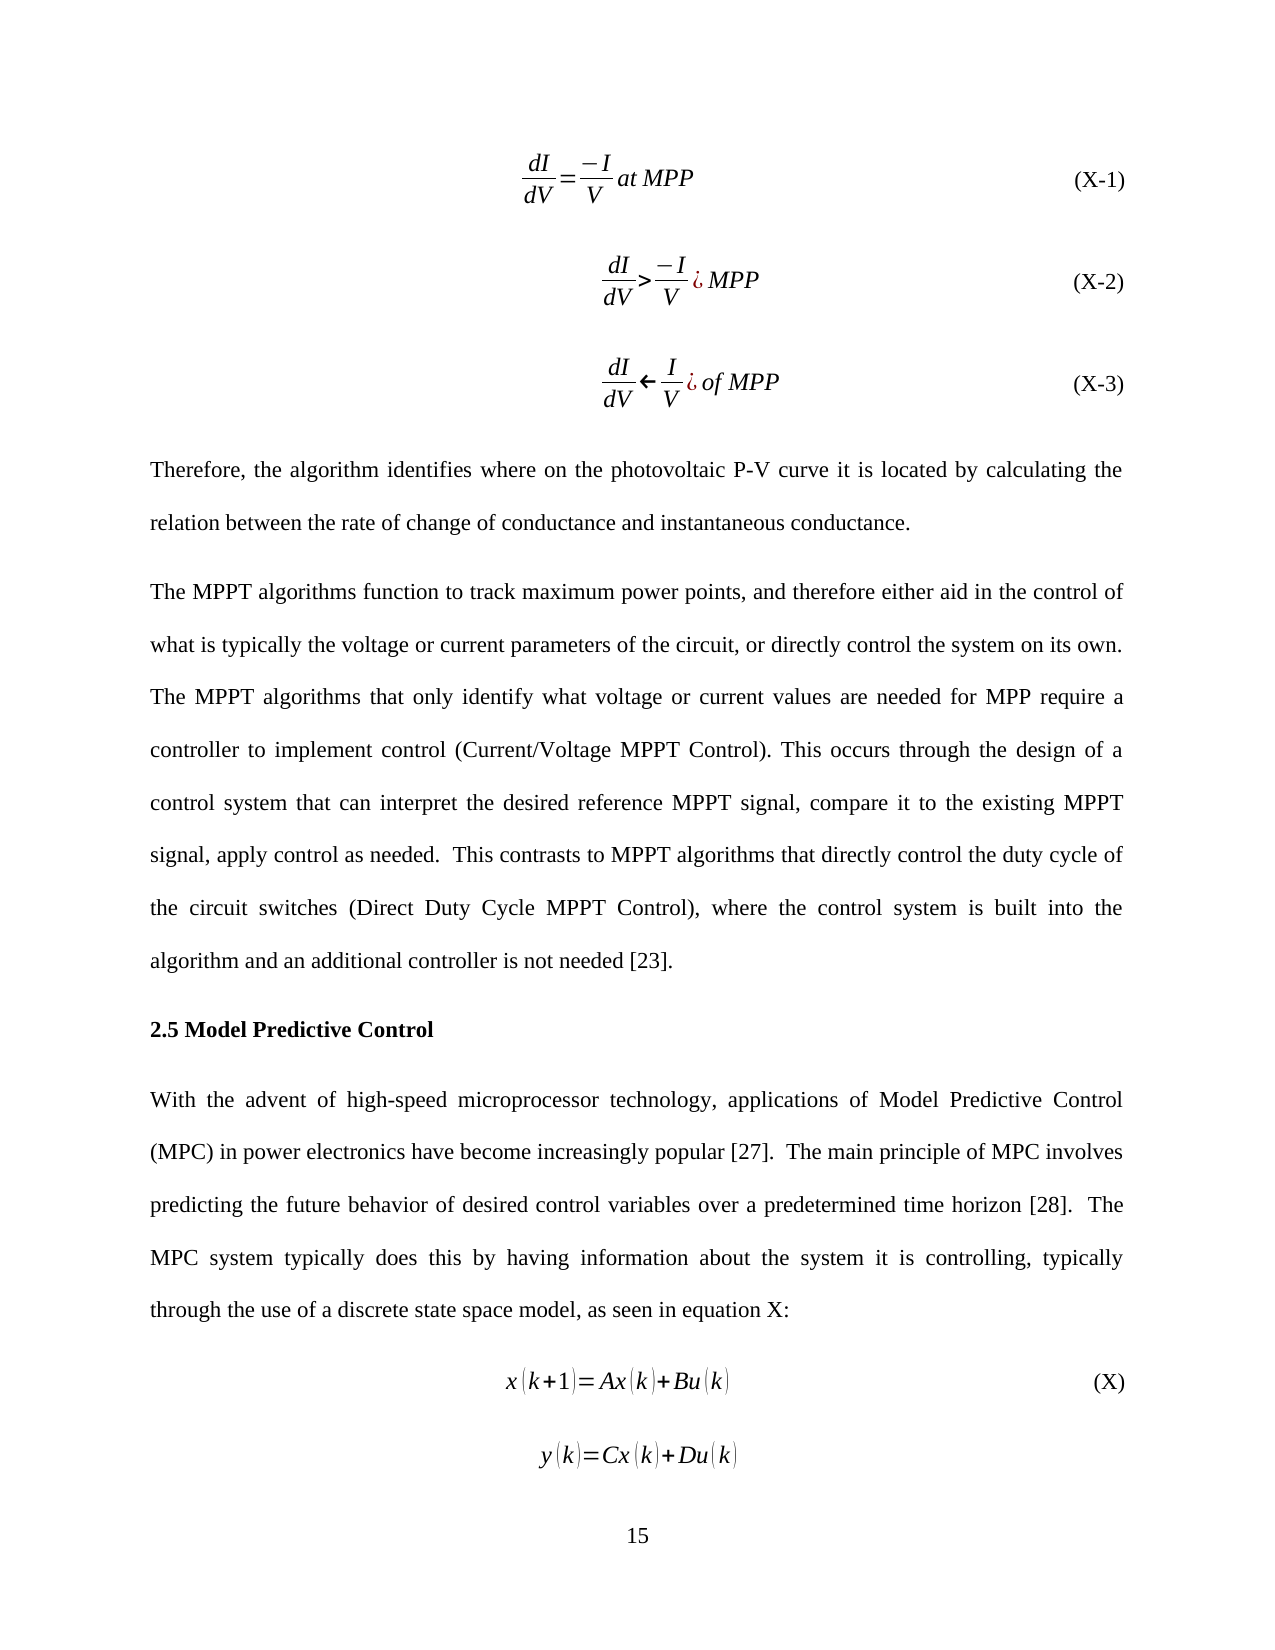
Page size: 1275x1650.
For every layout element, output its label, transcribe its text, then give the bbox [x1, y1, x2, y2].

text (X-3) [150, 354, 1125, 413]
text 2.5 Model Predictive Control [150, 1016, 1125, 1043]
text With the advent of high-speed microprocessor technology, applications of Model Predictive Control (MPC) in power electronics have become increasingly popular [27]. The main principle of MPC involves predicting the future behavior of desired control variables over a predetermined time horizon [28]. The MPC system typically does this by having information about the system it is controlling, typically through the use of a discrete state space model, as seen in equation X: [150, 1086, 1125, 1323]
text (X) [150, 1366, 1125, 1397]
text (X-1) [150, 150, 1125, 209]
text The MPPT algorithms function to track maximum power points, and therefore either aid in the control of what is typically the voltage or current parameters of the circuit, or directly control the system on its own. The MPPT algorithms that only identify what voltage or current values are needed for MPP require a controller to implement control (Current/Voltage MPPT Control). This occurs through the design of a control system that can interpret the desired reference MPPT signal, compare it to the existing MPPT signal, apply control as needed. This contrasts to MPPT algorithms that directly control the duty cycle of the circuit switches (Direct Duty Cycle MPPT Control), where the control system is built into the algorithm and an additional controller is not needed [23]. [150, 578, 1125, 973]
text Therefore, the algorithm identifies where on the photovoltaic P-V curve it is located by calculating the relation between the rate of change of conductance and instantaneous conductance. [150, 456, 1125, 535]
text (X-2) [150, 252, 1125, 311]
